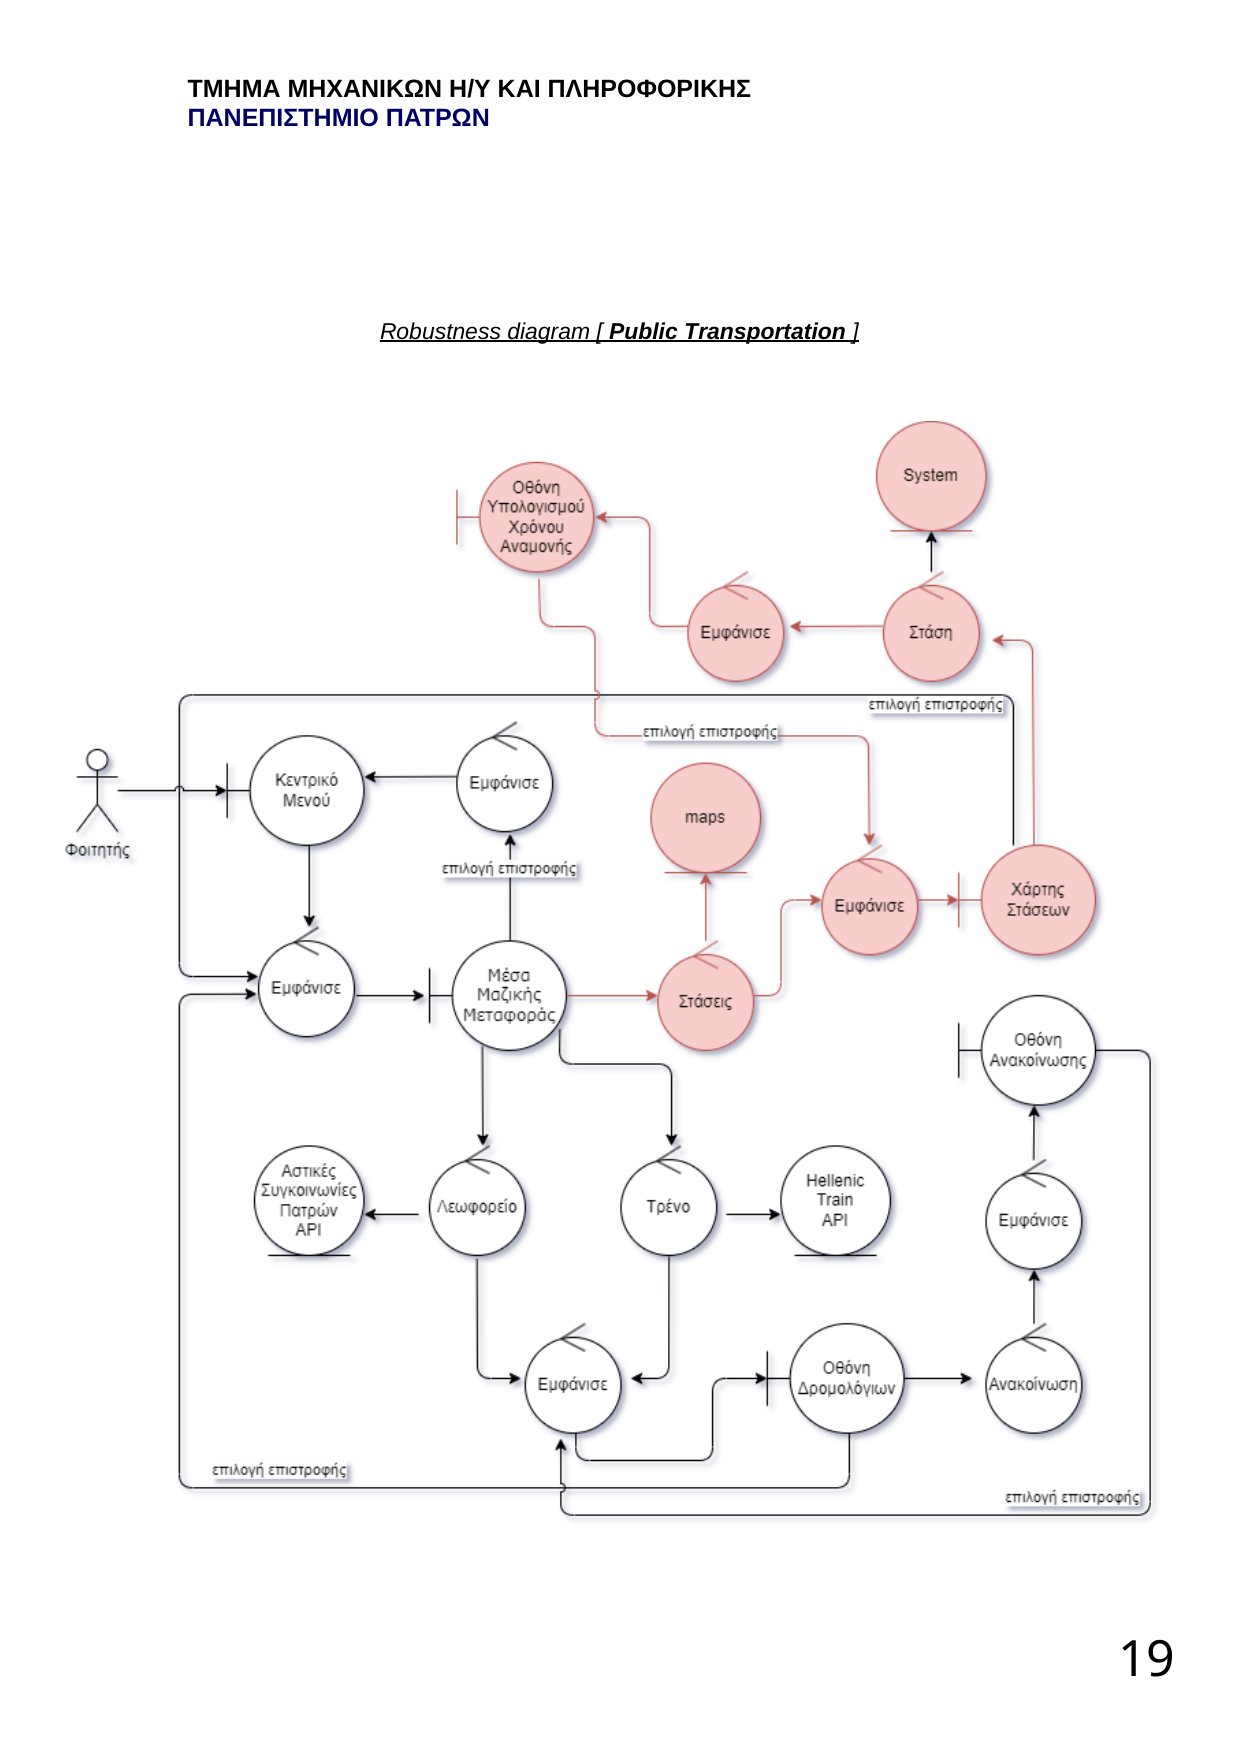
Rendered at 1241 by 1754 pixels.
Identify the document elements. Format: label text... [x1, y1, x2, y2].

picture [64, 421, 1177, 1542]
text Robustness diagram [ Public Transportation ] [187, 318, 1053, 344]
